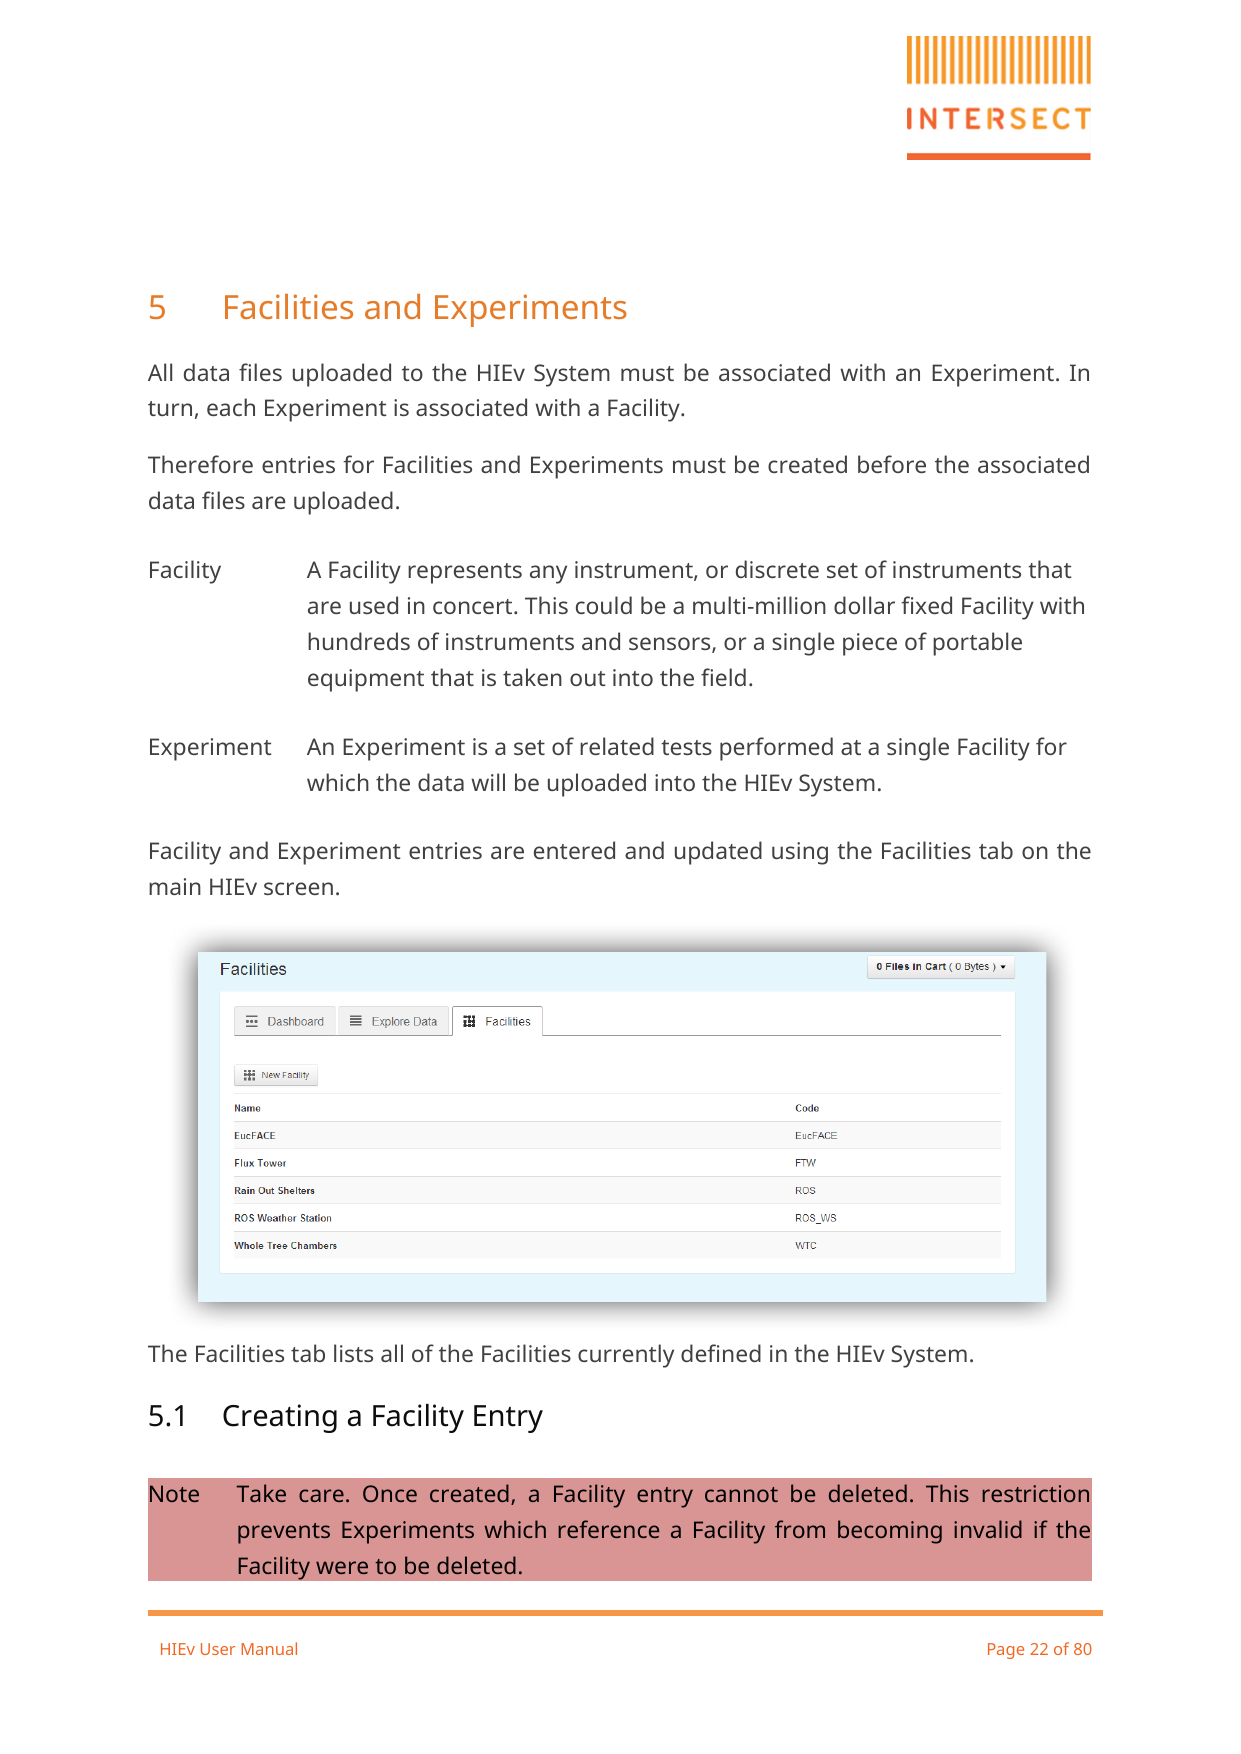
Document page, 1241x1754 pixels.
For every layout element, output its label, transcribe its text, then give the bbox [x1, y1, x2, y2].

table_cell Experiment [136, 718, 295, 822]
text Therefore entries for Facilities and Experiments must be created before the associated data files are uploaded. [148, 449, 1092, 516]
table_header A Facility represents any instrument, or discrete set of instruments that are used in concert. This could be a multi-million dollar fixed Facility with hundreds of instruments and sensors, or a single piece of portable equipment that is taken out into the field. [295, 542, 1103, 718]
table_cell An Experiment is a set of related tests performed at a single Facility for which the data will be uploaded into the HIEv System. [295, 718, 1103, 822]
text The Facilities tab lists all of the Facilities currently defined in the HIEv System. [148, 1338, 1092, 1369]
picture [905, 34, 1093, 162]
picture [198, 952, 1047, 1302]
subtitle Creating a Facility Entry [148, 1395, 1092, 1435]
table_header Facility [136, 542, 295, 718]
subtitle Facilities and Experiments [148, 283, 1092, 329]
text Facility and Experiment entries are entered and updated using the Facilities tab on the main HIEv screen. [148, 835, 1092, 902]
text All data files uploaded to the HIEv System must be associated with an Experiment. In turn, each Experiment is associated with a Facility. [148, 356, 1092, 424]
text Note Take care. Once created, a Facility entry cannot be deleted. This restriction prevents Experiments which reference a Facility from becoming invalid if the Facility were to be deleted. [148, 1478, 1092, 1581]
